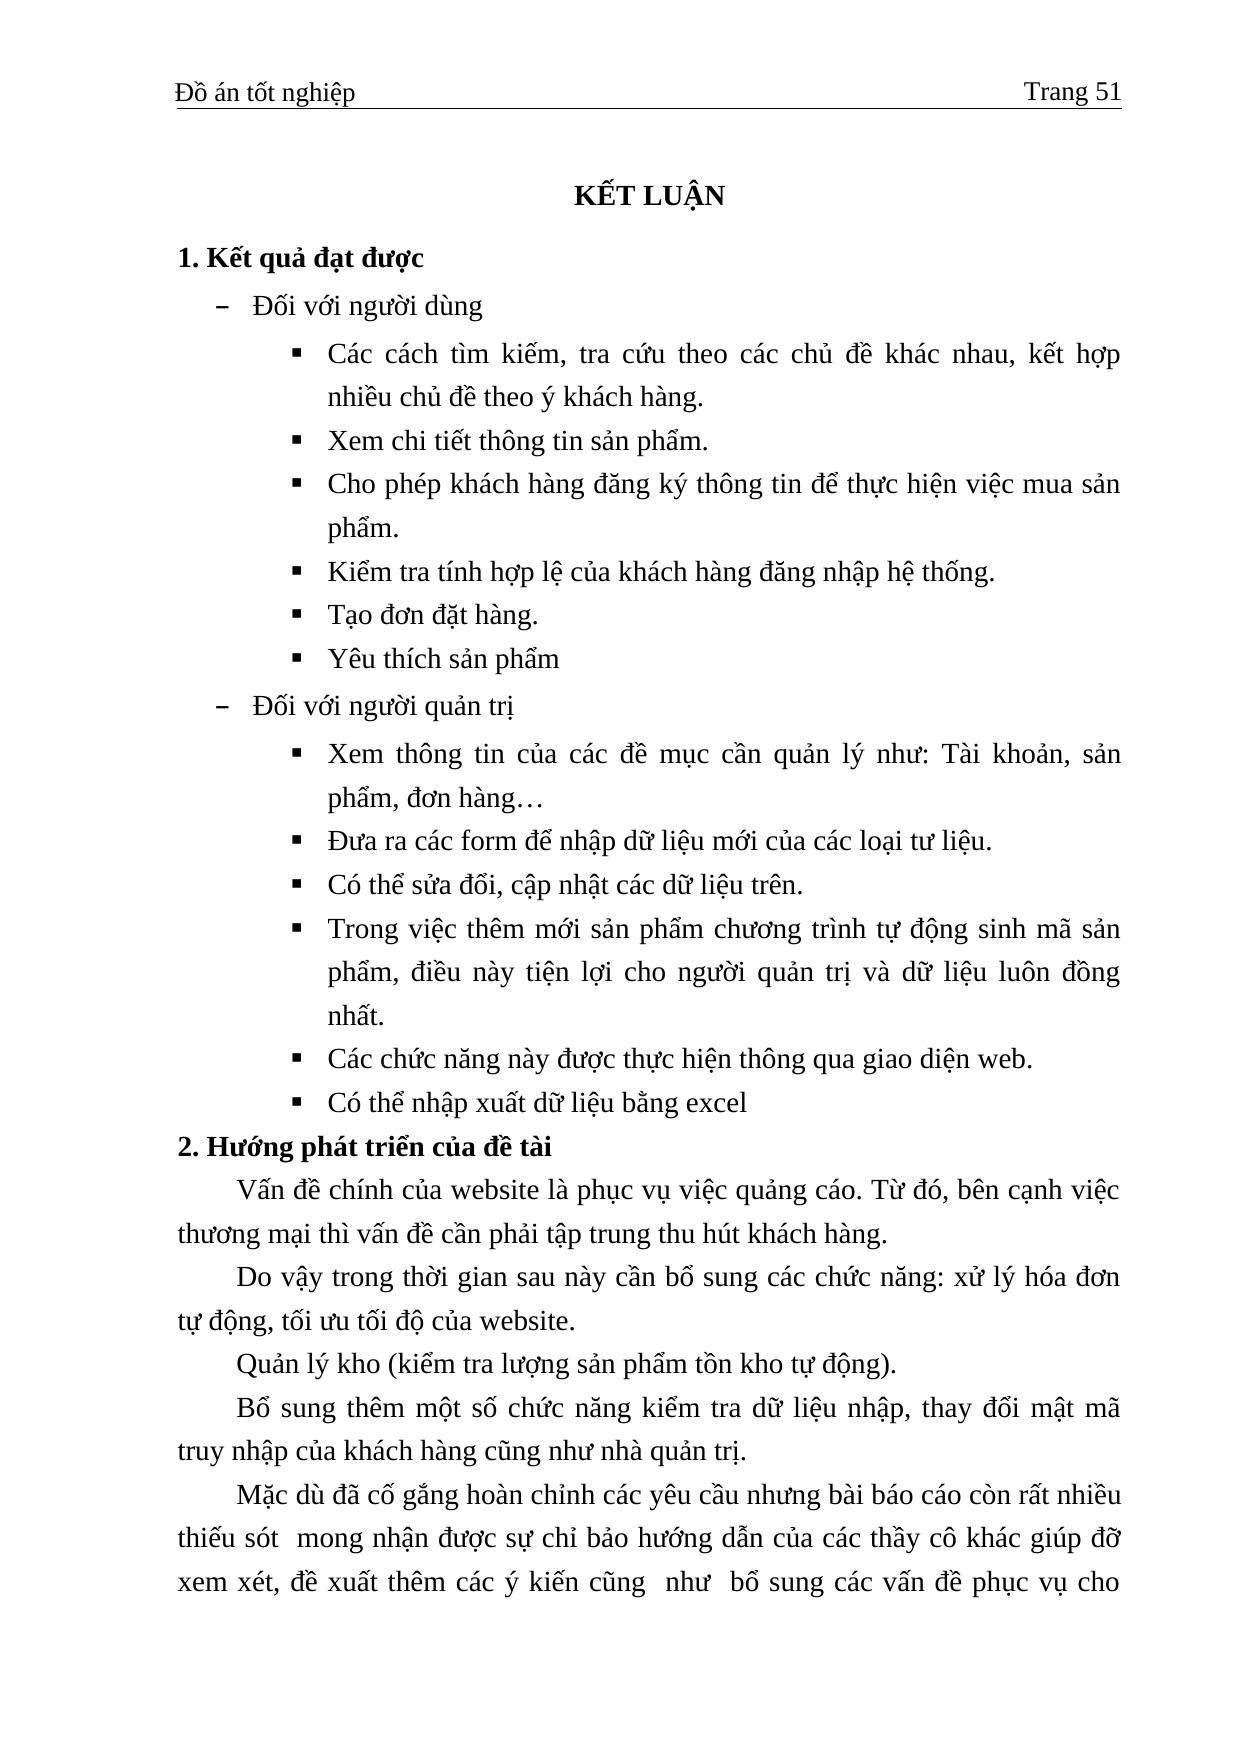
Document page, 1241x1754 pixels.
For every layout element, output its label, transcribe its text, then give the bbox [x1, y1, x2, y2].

list Các chức năng này được thực hiện thông qua giao diện web. [290, 1041, 1122, 1075]
text KẾT LUẬN [177, 178, 1122, 211]
list Trong việc thêm mới sản phẩm chương trình tự động sinh mã sản phẩm, điều này tiện lợi cho người quản trị và dữ liệu luôn đồng nhất. [290, 911, 1122, 1031]
list Cho phép khách hàng đăng ký thông tin để thực hiện việc mua sản phẩm. [290, 467, 1122, 544]
text Vấn đề chính của website là phục vụ việc quảng cáo. Từ đó, bên cạnh việc thương mại thì vấn đề cần phải tập trung thu hút khách hàng. [177, 1172, 1122, 1249]
text 1. Kết quả đạt được [177, 241, 1122, 274]
text 2. Hướng phát triển của đề tài [177, 1129, 1122, 1162]
list Yêu thích sản phẩm [290, 641, 1122, 675]
list Tạo đơn đặt hàng. [290, 597, 1122, 631]
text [177, 1477, 1122, 1598]
list Đối với người dùng [215, 284, 1122, 324]
list Có thể nhập xuất dữ liệu bằng excel [290, 1085, 1122, 1119]
text Bổ sung thêm một số chức năng kiểm tra dữ liệu nhập, thay đổi mật mã truy nhập của khách hàng cũng như nhà quản trị. [177, 1390, 1122, 1467]
list Kiểm tra tính hợp lệ của khách hàng đăng nhập hệ thống. [290, 554, 1122, 587]
list Đối với người quản trị [215, 685, 1122, 724]
list Có thể sửa đổi, cập nhật các dữ liệu trên. [290, 867, 1122, 901]
list Xem thông tin của các đề mục cần quản lý như: Tài khoản, sản phẩm, đơn hàng… [290, 736, 1122, 813]
text Do vậy trong thời gian sau này cần bổ sung các chức năng: xử lý hóa đơn tự động, tối ưu tối độ của website. [177, 1259, 1122, 1336]
text Quản lý kho (kiểm tra lượng sản phẩm tồn kho tự động). [177, 1346, 1122, 1380]
list Các cách tìm kiếm, tra cứu theo các chủ đề khác nhau, kết hợp nhiều chủ đề theo ý khách hàng. [290, 336, 1122, 413]
list Đưa ra các form để nhập dữ liệu mới của các loại tư liệu. [290, 823, 1122, 857]
list Xem chi tiết thông tin sản phẩm. [290, 423, 1122, 457]
